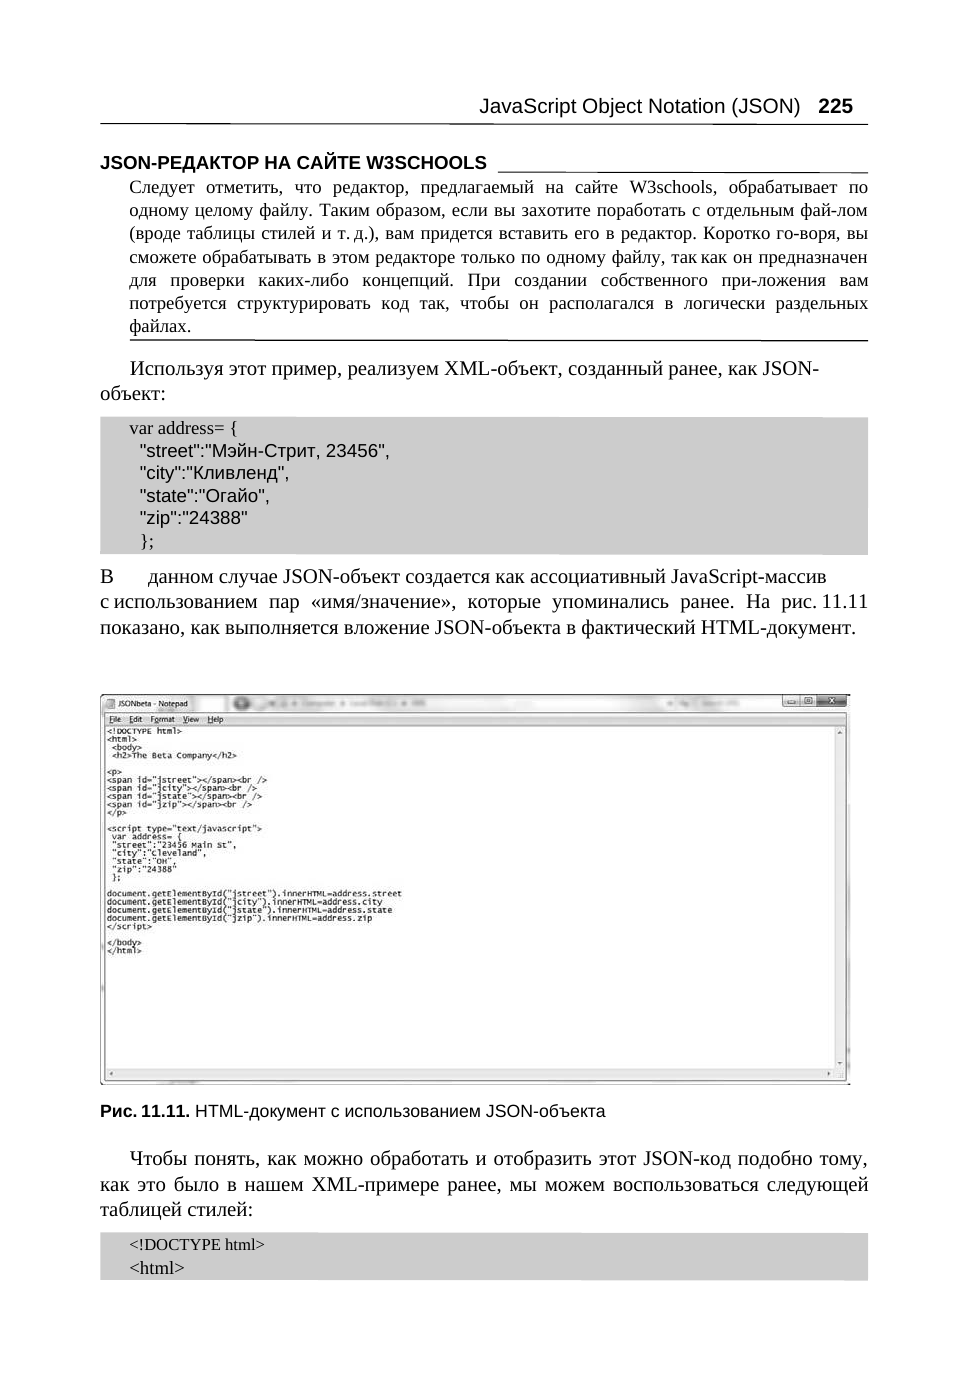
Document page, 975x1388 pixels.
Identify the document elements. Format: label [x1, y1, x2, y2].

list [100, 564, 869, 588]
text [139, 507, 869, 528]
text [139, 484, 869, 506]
picture [100, 694, 851, 1085]
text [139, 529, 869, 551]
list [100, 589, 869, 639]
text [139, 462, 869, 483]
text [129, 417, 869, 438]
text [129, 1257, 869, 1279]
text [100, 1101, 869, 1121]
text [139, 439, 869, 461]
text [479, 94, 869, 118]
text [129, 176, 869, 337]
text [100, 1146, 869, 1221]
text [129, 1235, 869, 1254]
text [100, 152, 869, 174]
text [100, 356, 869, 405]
